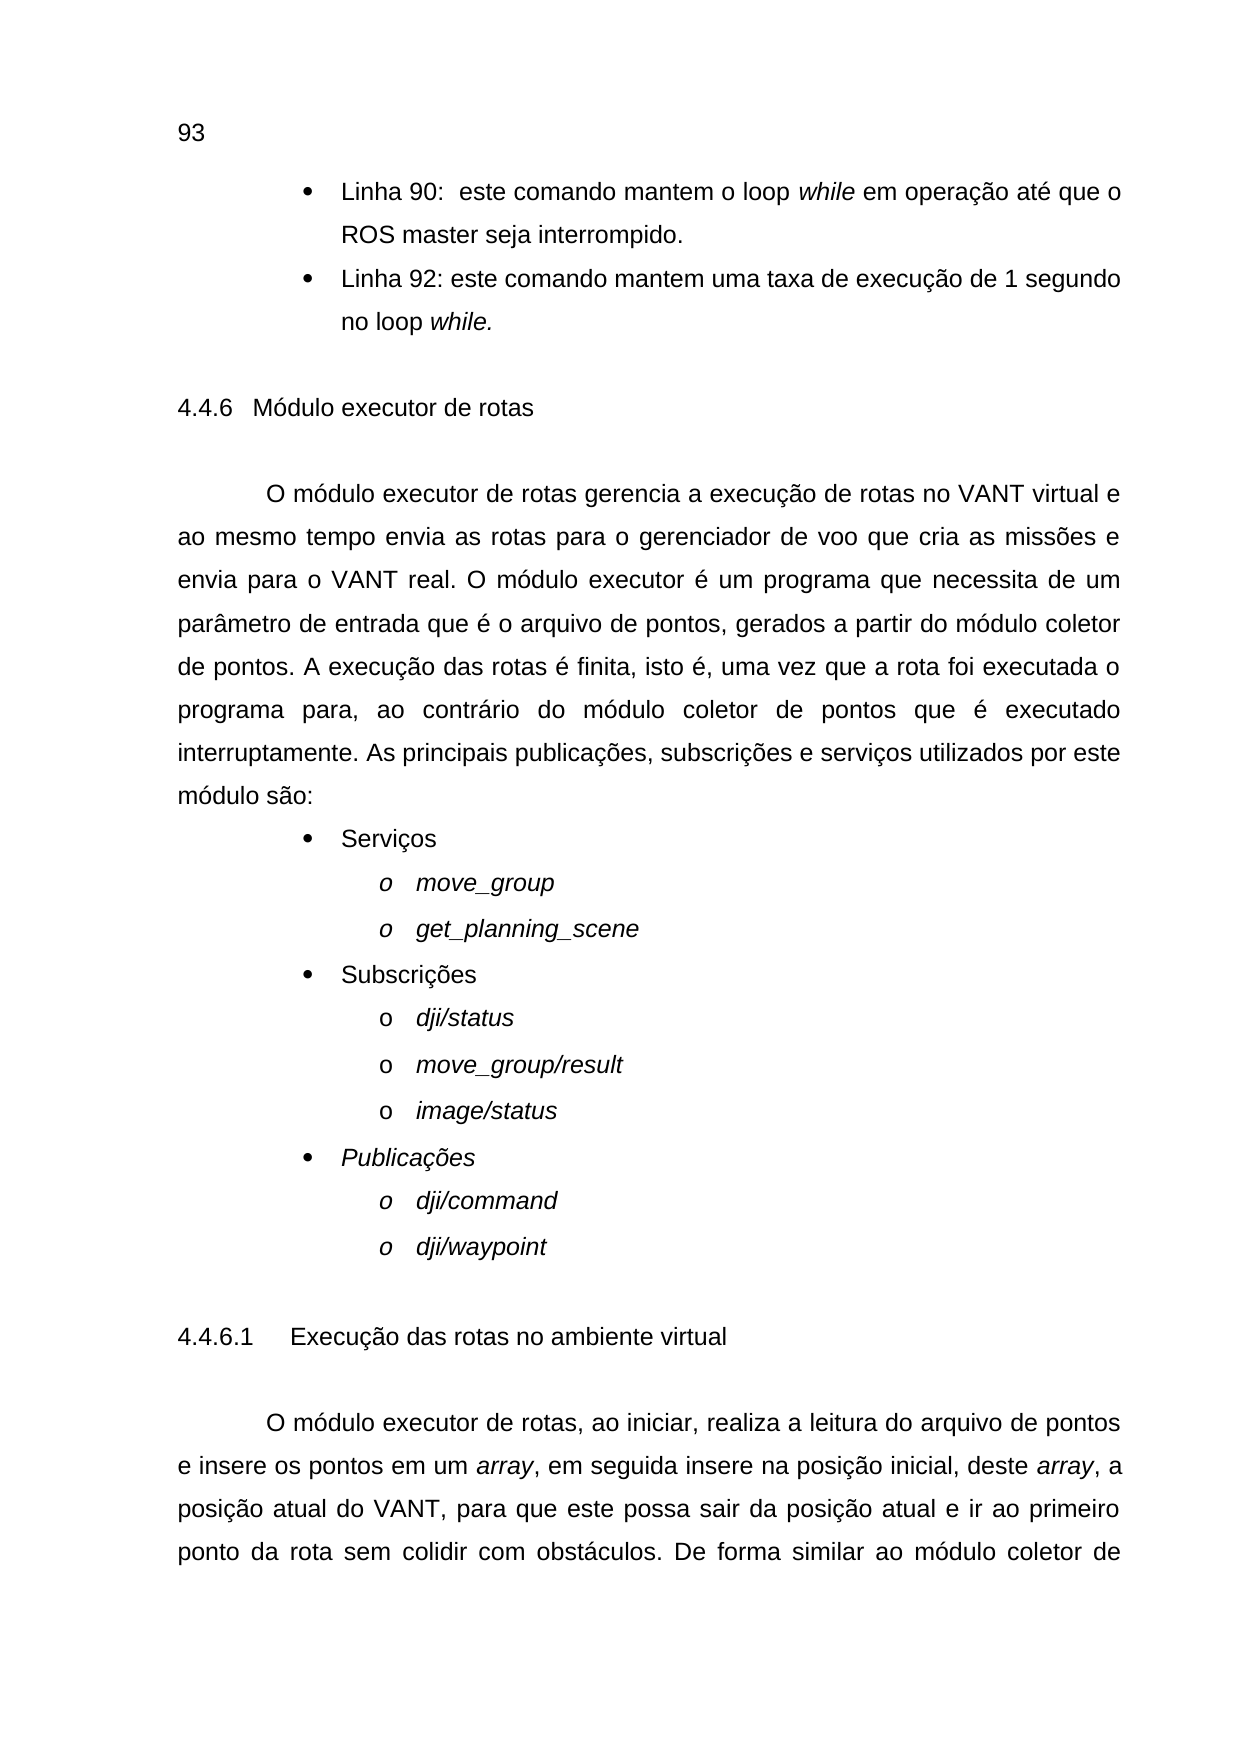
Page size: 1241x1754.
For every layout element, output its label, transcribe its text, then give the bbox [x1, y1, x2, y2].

subtitle Módulo executor de rotas [177, 393, 1122, 422]
list get_planning_scene [378, 914, 1122, 945]
list dji/waypoint [378, 1232, 1122, 1263]
list Linha 90: este comando mantem o loop while em operação até que o ROS master seja interrompido. [303, 177, 1122, 249]
subtitle Execução das rotas no ambiente virtual [177, 1322, 1122, 1350]
list Publicações [303, 1142, 1122, 1171]
list dji/command [378, 1186, 1122, 1217]
text O módulo executor de rotas gerencia a execução de rotas no VANT virtual e ao mesmo tempo envia as rotas para o gerenciador de voo que cria as missões e envia para o VANT real. O módulo executor é um programa que necessita de um parâmetro de entrada que é o arquivo de pontos, gerados a partir do módulo coletor de pontos. A execução das rotas é finita, isto é, uma vez que a rota foi executada o programa para, ao contrário do módulo coletor de pontos que é executado interruptamente. As principais publicações, subscrições e serviços utilizados por este módulo são: [177, 479, 1122, 810]
list Subscrições [303, 960, 1122, 989]
list Linha 92: este comando mantem uma taxa de execução de 1 segundo no loop while. [303, 263, 1122, 336]
list image/status [378, 1096, 1122, 1127]
list move_group/result [378, 1050, 1122, 1081]
list dji/status [378, 1003, 1122, 1034]
list move_group [378, 867, 1122, 898]
list Serviços [303, 824, 1122, 853]
